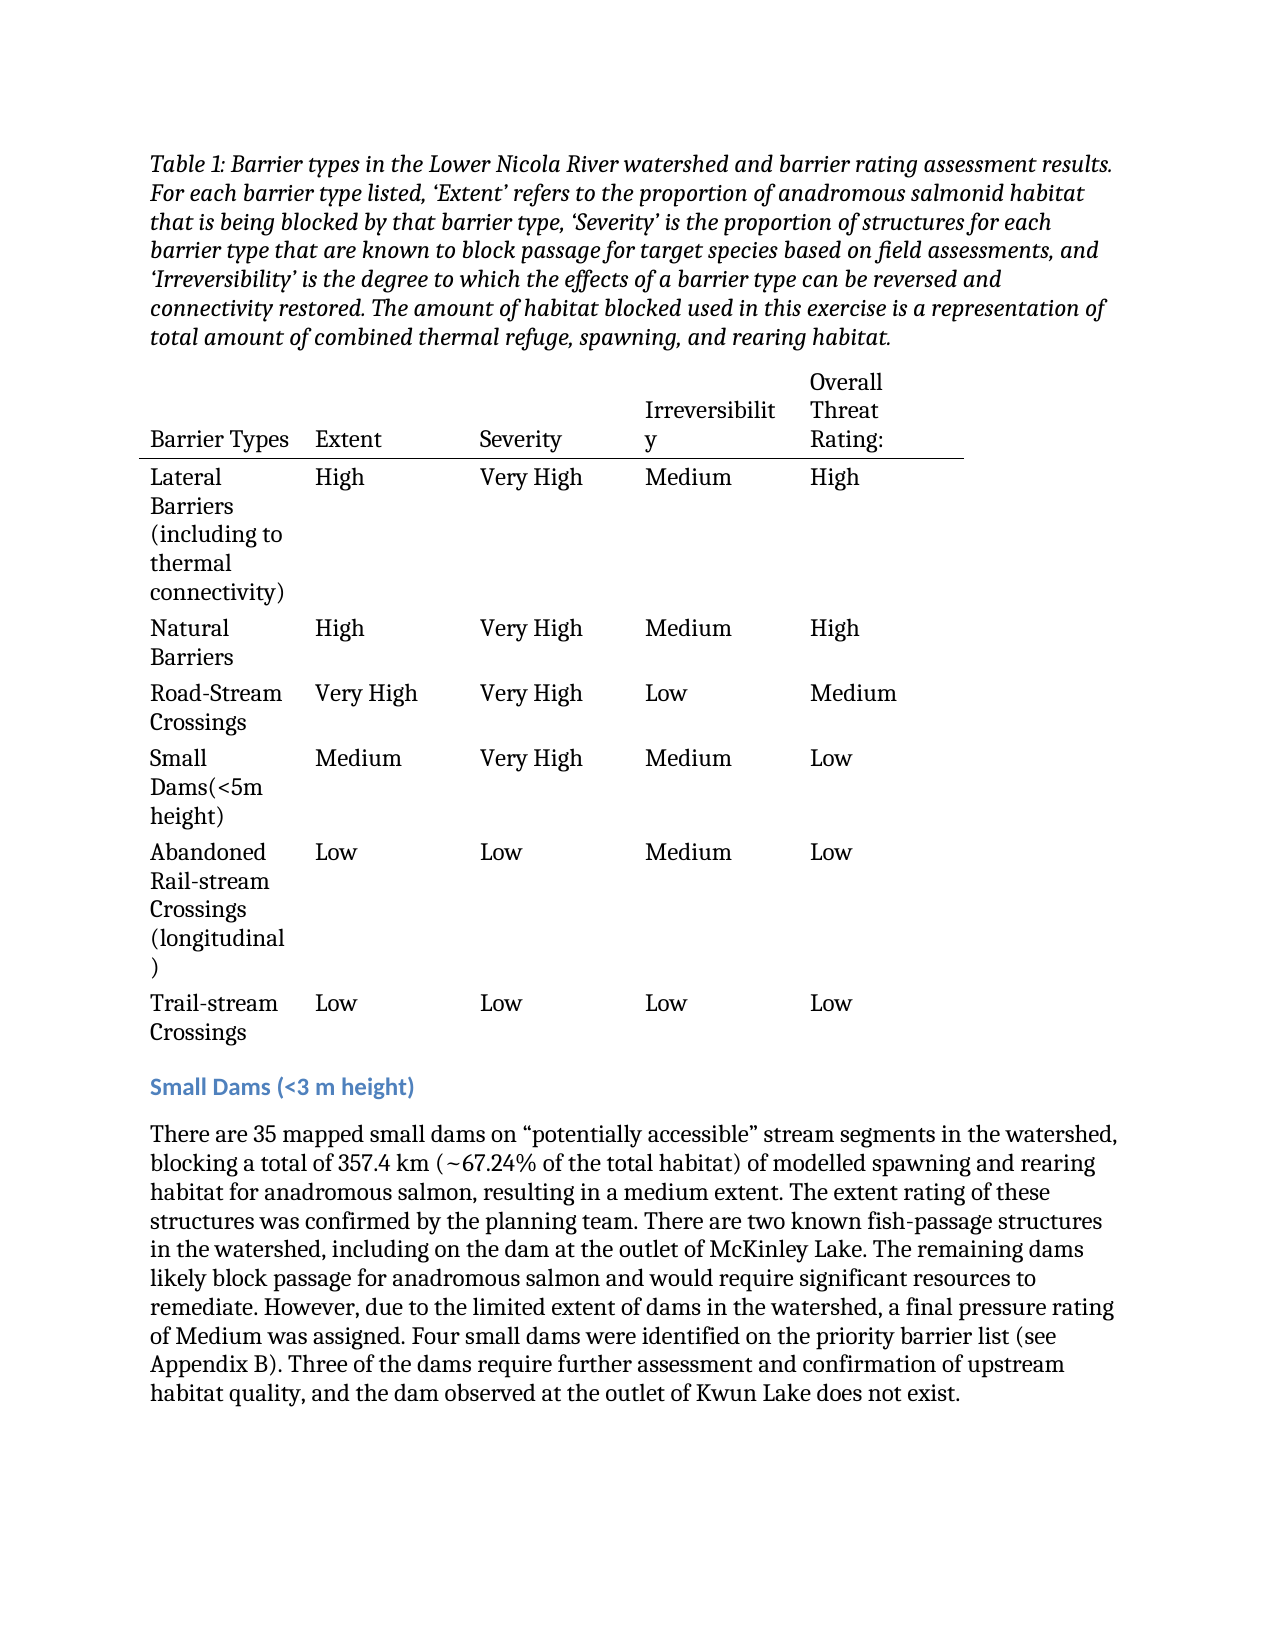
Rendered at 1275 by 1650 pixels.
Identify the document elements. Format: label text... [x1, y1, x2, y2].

table_cell Low [469, 985, 634, 1050]
table_cell High [304, 459, 469, 610]
table_cell Low [799, 740, 964, 834]
table_header Irreversibility [634, 364, 799, 457]
table_cell Low [469, 834, 634, 985]
table_cell Very High [469, 740, 634, 834]
table_header Severity [469, 364, 634, 457]
text There are 35 mapped small dams on “potentially accessible” stream segments in the watershed, blocking a total of 357.4 km (~67.24% of the total habitat) of modelled spawning and rearing habitat for anadromous salmon, resulting in a medium extent. The extent rating of these structures was confirmed by the planning team. There are two known fish-passage structures in the watershed, including on the dam at the outlet of McKinley Lake. The remaining dams likely block passage for anadromous salmon and would require significant resources to remediate. However, due to the limited extent of dams in the watershed, a final pressure rating of Medium was assigned. Four small dams were identified on the priority barrier list (see Appendix B). Three of the dams require further assessment and confirmation of upstream habitat quality, and the dam observed at the outlet of Kwun Lake does not exist. [150, 1120, 1125, 1408]
table_cell Medium [634, 610, 799, 675]
table_cell High [304, 610, 469, 675]
table_cell Low [799, 834, 964, 985]
table_cell Medium [634, 459, 799, 610]
table_cell Low [304, 985, 469, 1050]
table_cell Very High [469, 459, 634, 610]
text Table 1: Barrier types in the Lower Nicola River watershed and barrier rating assessment results. For each barrier type listed, ‘Extent’ refers to the proportion of anadromous salmonid habitat that is being blocked by that barrier type, ‘Severity’ is the proportion of structures for each barrier type that are known to block passage for target species based on field assessments, and ‘Irreversibility’ is the degree to which the effects of a barrier type can be reversed and connectivity restored. The amount of habitat blocked used in this exercise is a representation of total amount of combined thermal refuge, spawning, and rearing habitat. [150, 150, 1125, 351]
table_cell Low [634, 985, 799, 1050]
table_cell Abandoned Rail-stream Crossings (longitudinal) [139, 834, 304, 985]
table_header Barrier Types [139, 364, 304, 457]
table_cell Medium [304, 740, 469, 834]
table_cell High [799, 459, 964, 610]
table_cell Small Dams(<5m height) [139, 740, 304, 834]
table_cell Lateral Barriers (including to thermal connectivity) [139, 459, 304, 610]
subtitle Small Dams (<3 m height) [150, 1071, 1125, 1102]
table_cell Low [799, 985, 964, 1050]
table_cell Very High [469, 675, 634, 740]
table_cell Trail-stream Crossings [139, 985, 304, 1050]
table_header Extent [304, 364, 469, 457]
table_header Overall Threat Rating: [799, 364, 964, 457]
table_cell Very High [469, 610, 634, 675]
table_cell Very High [304, 675, 469, 740]
table_cell Road-Stream Crossings [139, 675, 304, 740]
table_cell Natural Barriers [139, 610, 304, 675]
table_cell Low [634, 675, 799, 740]
table_cell Medium [634, 740, 799, 834]
table_cell Low [304, 834, 469, 985]
table_cell High [799, 610, 964, 675]
table_cell Medium [799, 675, 964, 740]
table_cell Medium [634, 834, 799, 985]
